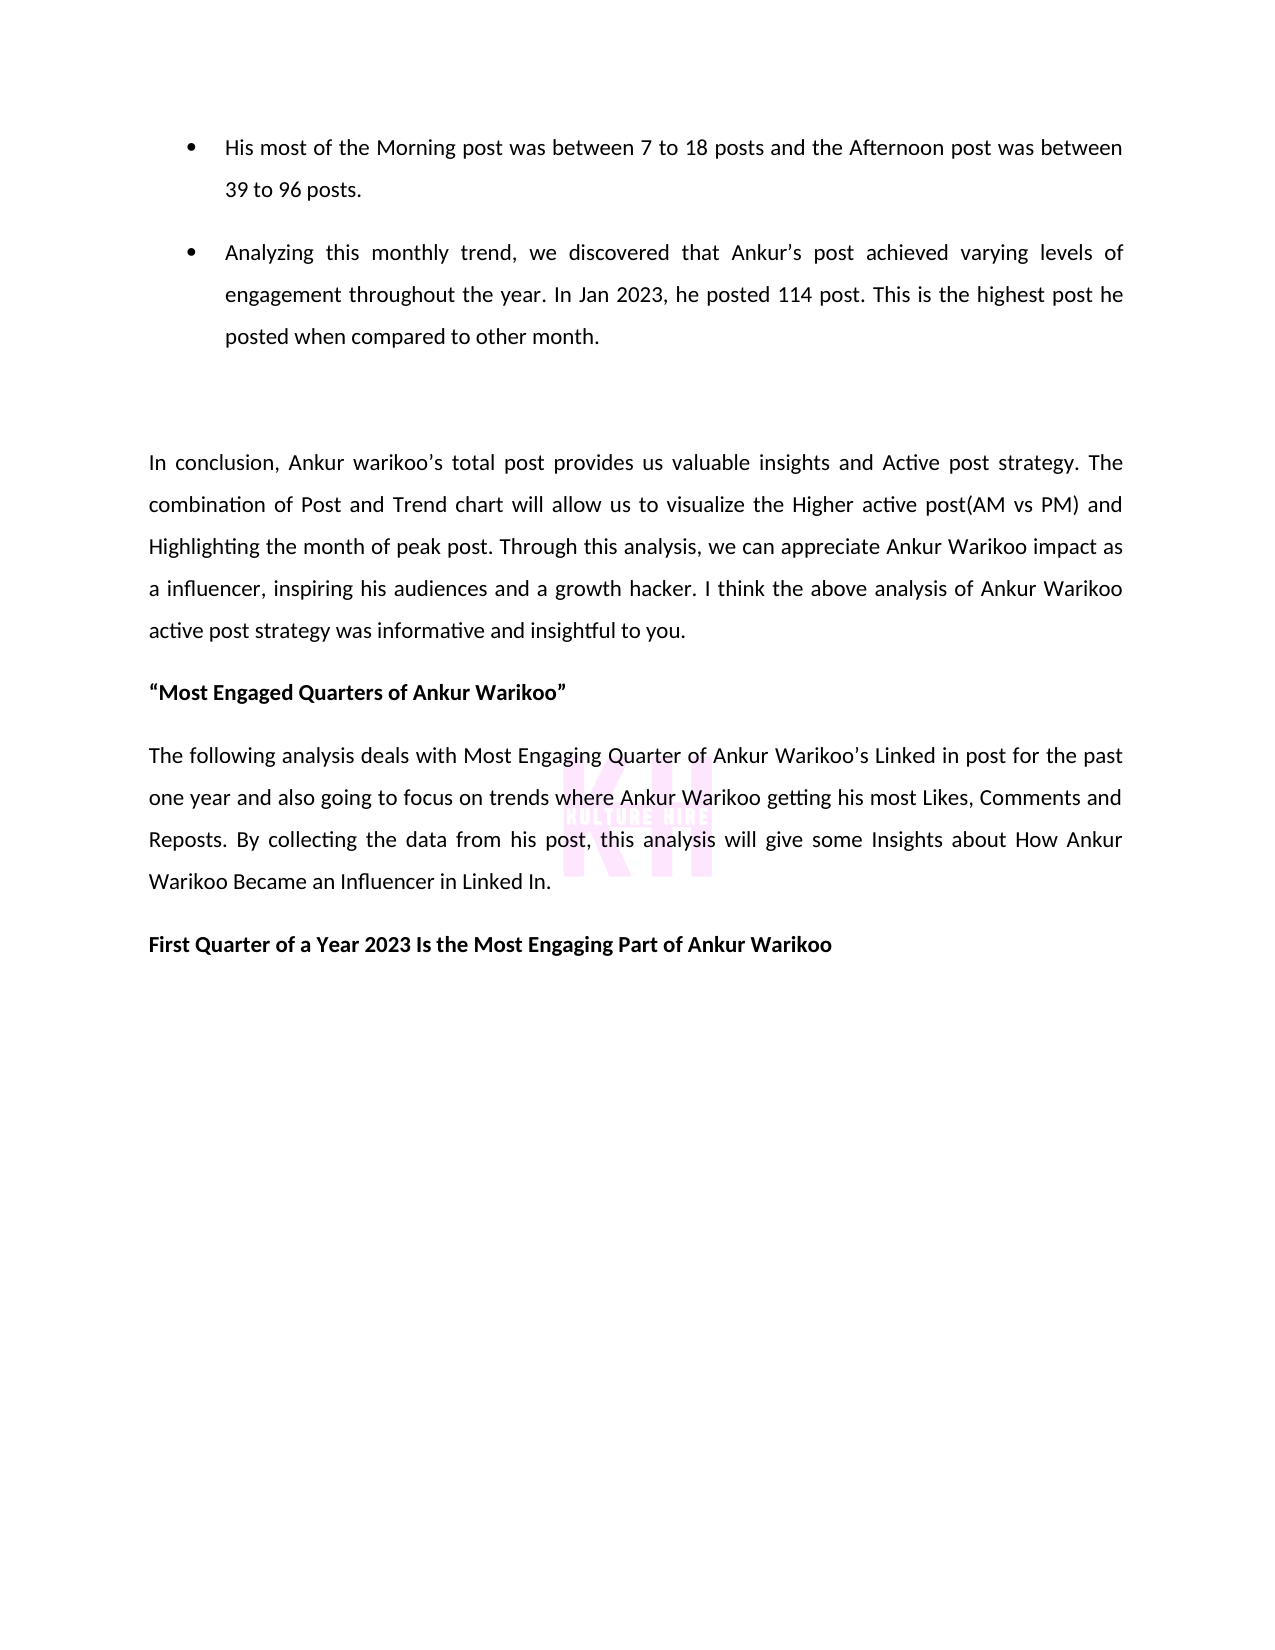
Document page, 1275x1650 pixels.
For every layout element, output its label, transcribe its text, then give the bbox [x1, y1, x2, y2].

list Analyzing this monthly trend, we discovered that Ankur’s post achieved varying levels of engagement throughout the year. In Jan 2023, he posted 114 post. This is the highest post he posted when compared to other month. [187, 238, 1125, 350]
text “Most Engaged Quarters of Ankur Warikoo” [148, 678, 1125, 707]
text First Quarter of a Year 2023 Is the Most Engaging Part of Ankur Warikoo [148, 930, 1125, 958]
text In conclusion, Ankur warikoo’s total post provides us valuable insights and Active post strategy. The combination of Post and Trend chart will allow us to visualize the Higher active post(AM vs PM) and Highlighting the month of peak post. Through this analysis, we can appreciate Ankur Warikoo impact as a influencer, inspiring his audiences and a growth hacker. I think the above analysis of Ankur Warikoo active post strategy was informative and insightful to you. [148, 448, 1125, 644]
text The following analysis deals with Most Engaging Quarter of Ankur Warikoo’s Linked in post for the past one year and also going to focus on trends where Ankur Warikoo getting his most Likes, Comments and Reposts. By collecting the data from his post, this analysis will give some Insights about How Ankur Warikoo Became an Influencer in Linked In. [148, 741, 1125, 895]
list His most of the Morning post was between 7 to 18 posts and the Afternoon post was between 39 to 96 posts. [187, 133, 1125, 203]
